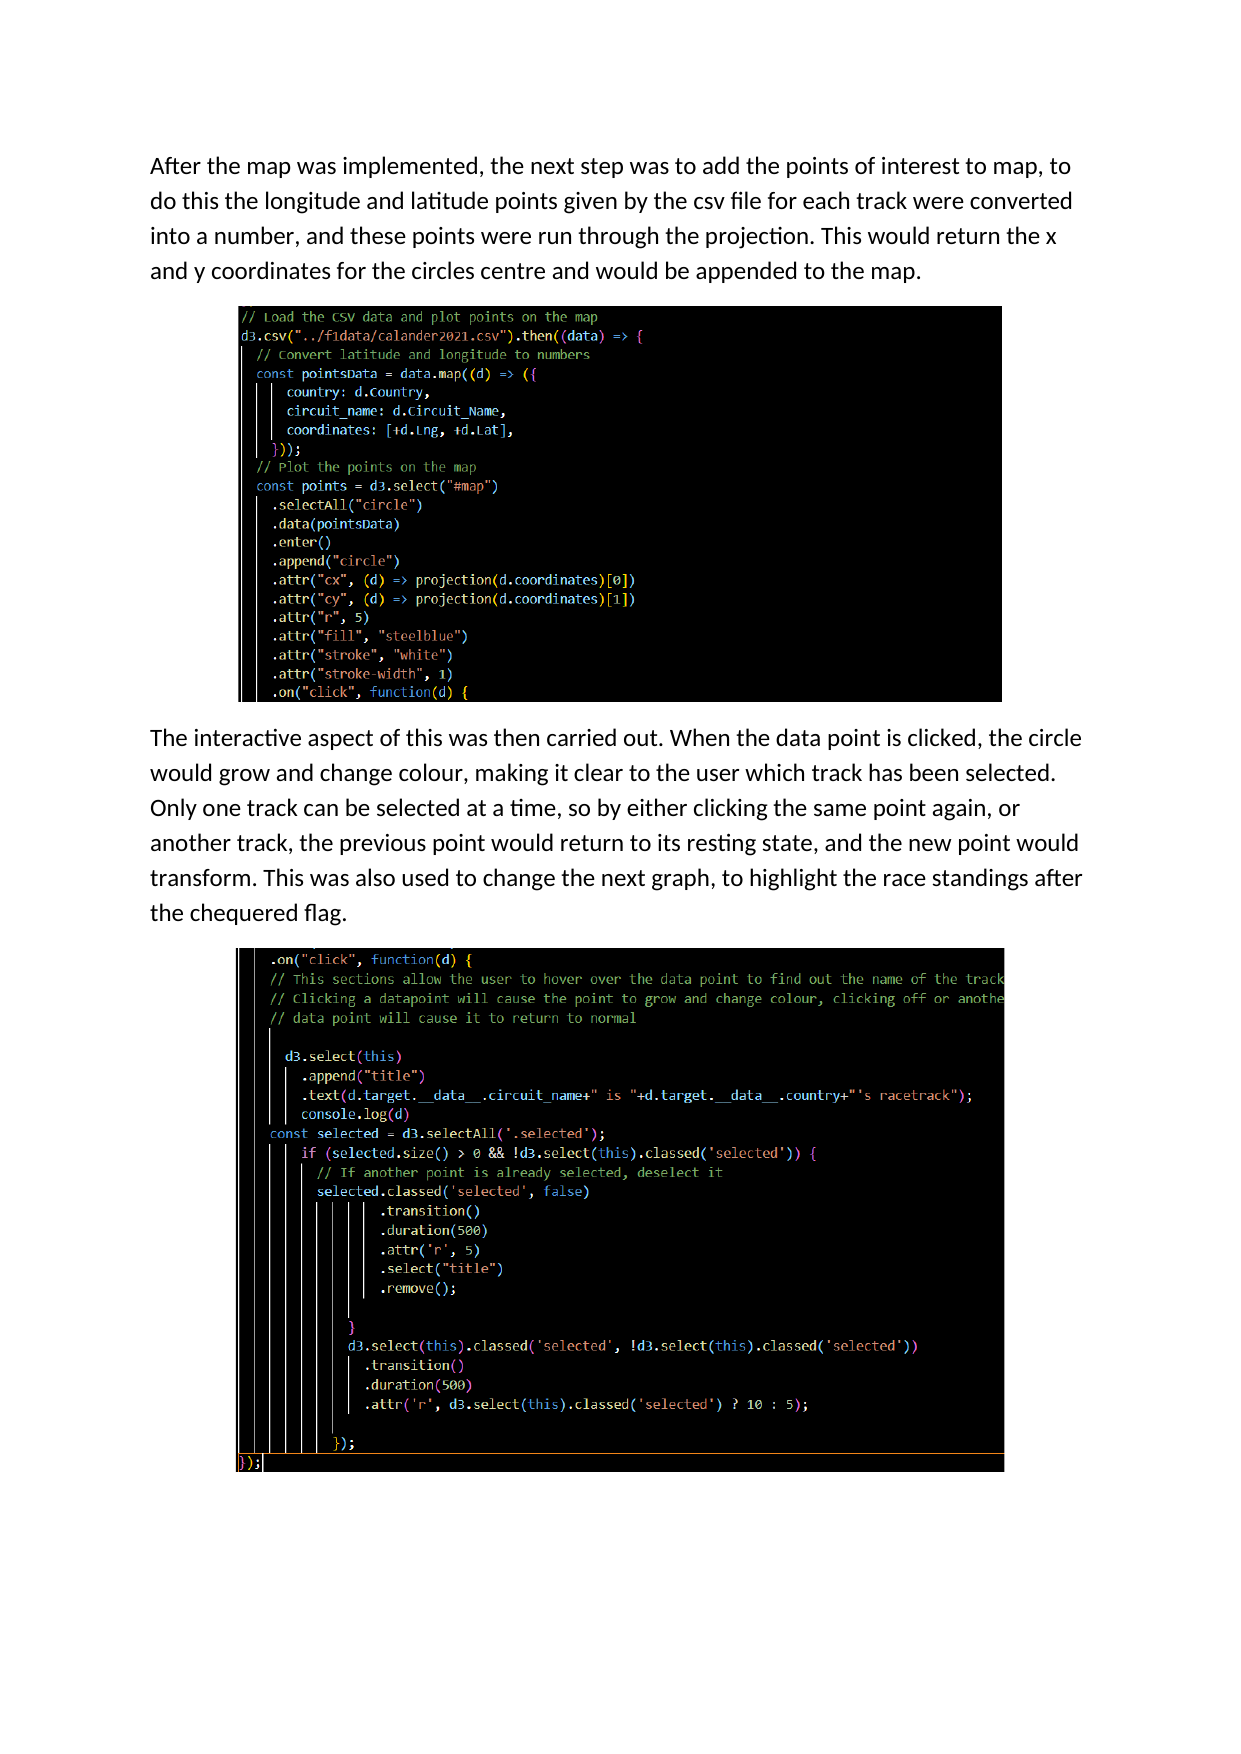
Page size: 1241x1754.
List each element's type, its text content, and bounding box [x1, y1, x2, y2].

text After the map was implemented, the next step was to add the points of interest to map, to do this the longitude and latitude points given by the csv file for each track were converted into a number, and these points were run through the projection. This would return the x and y coordinates for the circles centre and would be appended to the map. [150, 150, 1090, 286]
picture [235, 948, 1005, 1472]
picture [238, 306, 1002, 702]
text The interactive aspect of this was then carried out. When the data point is clicked, the circle would grow and change colour, making it clear to the user which track has been selected. Only one track can be selected at a time, so by either clicking the same point again, or another track, the previous point would return to its resting state, and the new point would transform. This was also used to change the next graph, to highlight the race standings after the chequered flag. [150, 722, 1090, 927]
